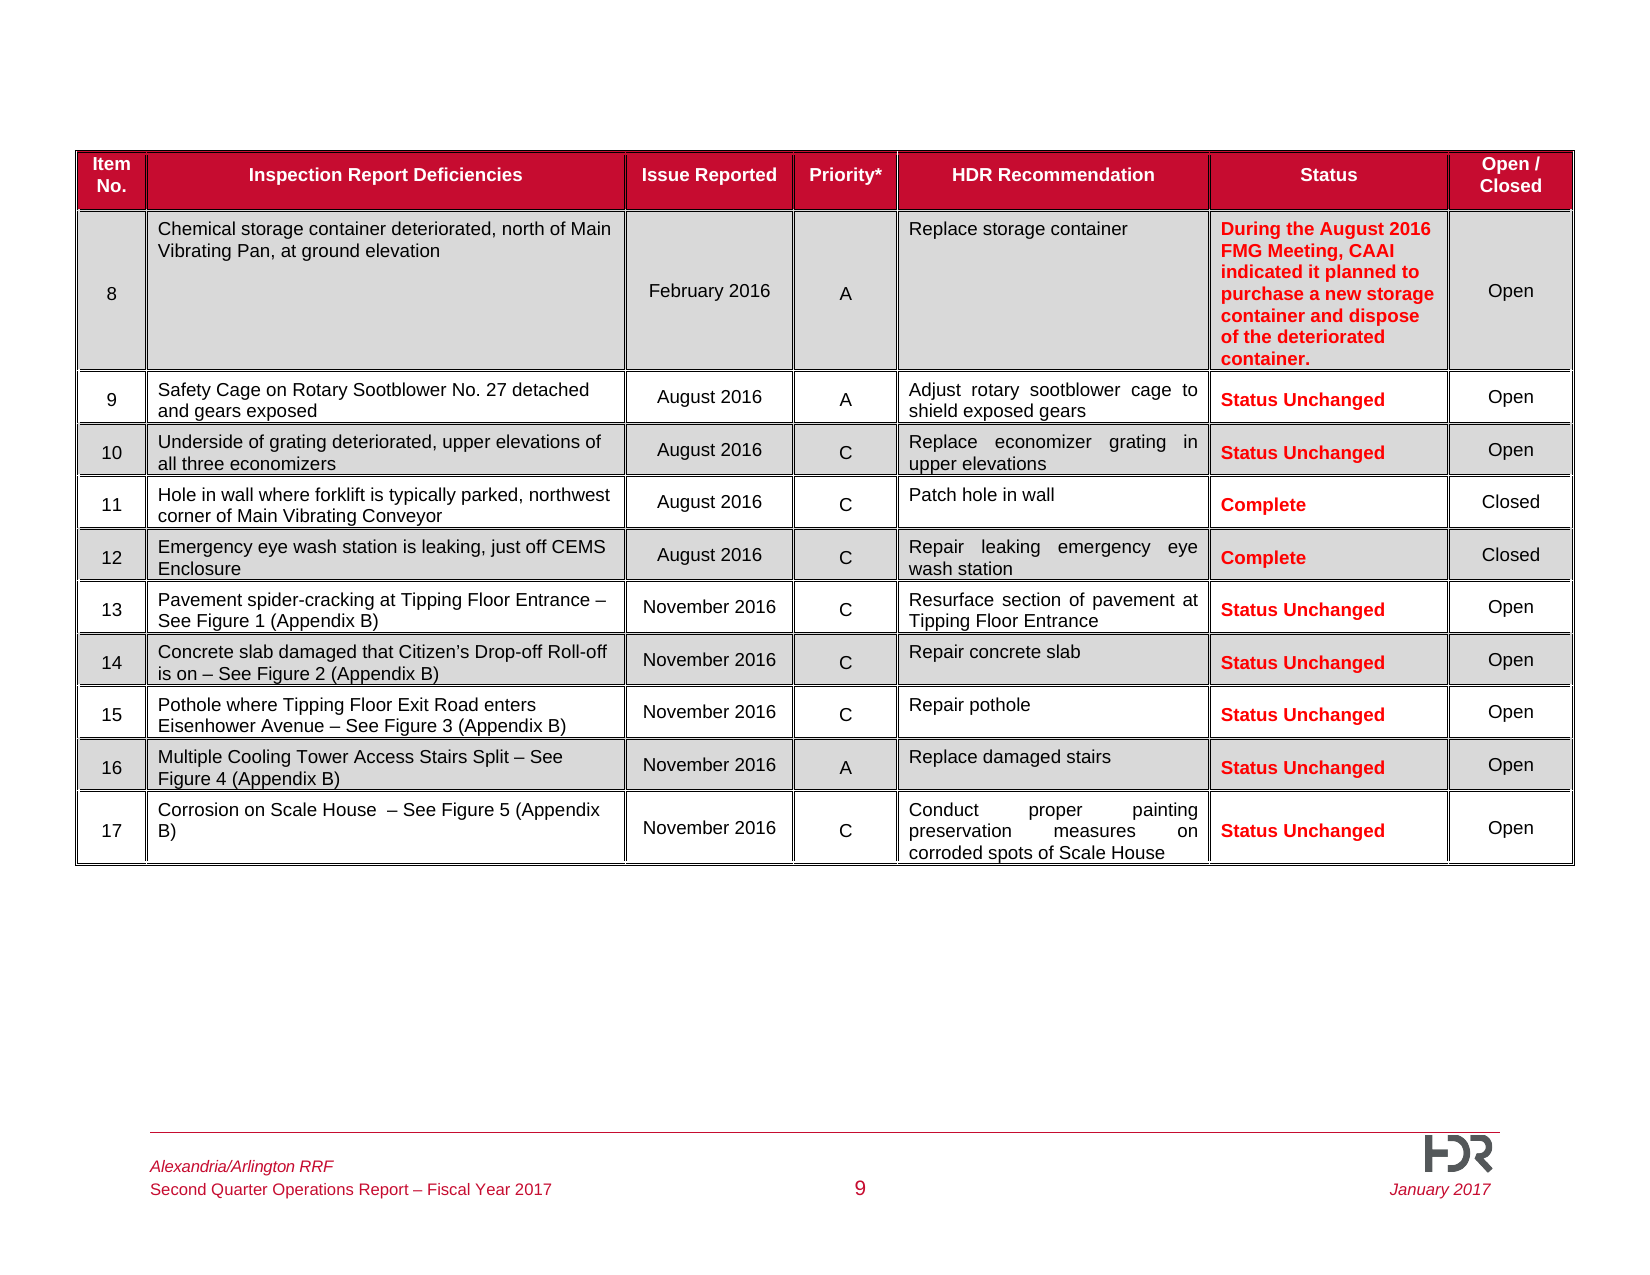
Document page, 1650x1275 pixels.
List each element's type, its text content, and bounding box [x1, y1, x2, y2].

table_cell Chemical storage container deteriorated, north of Main Vibrating Pan, at ground elevation [148, 212, 624, 369]
picture [1425, 1135, 1493, 1173]
table_cell Status Unchanged [1211, 687, 1447, 737]
table_cell A [795, 372, 896, 422]
table_cell August 2016 [627, 477, 792, 527]
table_cell August 2016 [627, 372, 792, 422]
table_cell 15 [77, 684, 146, 737]
table_cell Status Unchanged [1211, 582, 1447, 632]
table_cell Closed [1448, 474, 1573, 527]
table_cell Underside of grating deteriorated, upper elevations of all three economizers [148, 425, 624, 474]
table_cell November 2016 [627, 740, 792, 789]
table_cell August 2016 [627, 425, 792, 474]
table_cell C [794, 792, 897, 863]
table_cell Status Unchanged [1211, 425, 1447, 474]
table_cell Open [1448, 684, 1573, 737]
table_cell Replace economizer grating in upper elevations [899, 425, 1208, 474]
table_cell Closed [1450, 527, 1572, 579]
table_cell August 2016 [627, 530, 792, 579]
table_cell C [795, 530, 896, 579]
table_cell 11 [77, 474, 146, 527]
table_cell A [795, 212, 896, 369]
table_cell Status Unchanged [1211, 372, 1447, 422]
table_cell 14 [78, 632, 145, 684]
table_cell Safety Cage on Rotary Sootblower No. 27 detached and gears exposed [148, 372, 624, 422]
table_cell 8 [78, 209, 145, 369]
table_cell Replace storage container [899, 212, 1208, 369]
table_cell Status Unchanged [1211, 740, 1447, 789]
table_cell A [795, 740, 896, 789]
table_cell Multiple Cooling Tower Access Stairs Split – See Figure 4 (Appendix B) [148, 740, 624, 789]
table_cell C [795, 425, 896, 474]
table_header HDR Recommendation [898, 153, 1209, 209]
table_cell Emergency eye wash station is leaking, just off CEMS Enclosure [148, 530, 624, 579]
table_cell Complete [1211, 530, 1447, 579]
table_cell November 2016 [625, 789, 794, 863]
table_cell C [795, 687, 896, 737]
table_cell Open [1450, 737, 1572, 789]
table_cell 9 [77, 369, 146, 422]
table_cell Open [1450, 209, 1572, 369]
table_header Priority* [794, 153, 897, 209]
table_cell Hole in wall where forklift is typically parked, northwest corner of Main Vibrating Conveyor [148, 477, 624, 527]
table_cell 13 [77, 579, 146, 632]
table_cell 12 [78, 527, 145, 579]
table_header Status [1209, 153, 1448, 209]
table_header Open / Closed [1448, 153, 1572, 209]
table_cell Conduct proper painting preservation measures on corroded spots of Scale House [898, 792, 1209, 863]
table_cell Pothole where Tipping Floor Exit Road enters Eisenhower Avenue – See Figure 3 (Appendix B) [148, 687, 624, 737]
table_header Item No. [78, 153, 146, 209]
table_cell C [795, 477, 896, 527]
table_cell Patch hole in wall [899, 477, 1208, 527]
table_cell Open [1450, 422, 1572, 474]
table_cell Repair pothole [899, 687, 1208, 737]
table_cell Complete [1211, 477, 1447, 527]
table_cell Concrete slab damaged that Citizen’s Drop-off Roll-off is on – See Figure 2 (Appendix B) [148, 635, 624, 684]
table_cell November 2016 [627, 635, 792, 684]
table_header Inspection Report Deficiencies [146, 153, 625, 209]
table_cell Repair concrete slab [899, 635, 1208, 684]
table_cell Status Unchanged [1211, 635, 1447, 684]
table_cell 16 [78, 737, 145, 789]
table_cell November 2016 [627, 582, 792, 632]
table_cell Resurface section of pavement at Tipping Floor Entrance [899, 582, 1208, 632]
table_cell Open [1450, 632, 1572, 684]
table_cell Replace damaged stairs [899, 740, 1208, 789]
table_cell Open [1448, 579, 1573, 632]
table_cell February 2016 [627, 212, 792, 369]
table_cell Repair leaking emergency eye wash station [899, 530, 1208, 579]
table_cell 17 [77, 789, 146, 863]
table_cell Pavement spider-cracking at Tipping Floor Entrance – See Figure 1 (Appendix B) [148, 582, 624, 632]
table_cell C [795, 582, 896, 632]
table_cell November 2016 [627, 687, 792, 737]
table_cell During the August 2016 FMG Meeting, CAAI indicated it planned to purchase a new storage container and dispose of the deteriorated container. [1211, 212, 1447, 369]
table_cell Open [1448, 789, 1573, 863]
table_cell Corrosion on Scale House – See Figure 5 (Appendix B) [146, 792, 625, 863]
table_cell C [795, 635, 896, 684]
table_cell Adjust rotary sootblower cage to shield exposed gears [899, 372, 1208, 422]
table_cell Status Unchanged [1209, 792, 1448, 863]
table_header Issue Reported [625, 151, 794, 209]
table_cell Open [1448, 369, 1573, 422]
table_cell 10 [78, 422, 145, 474]
